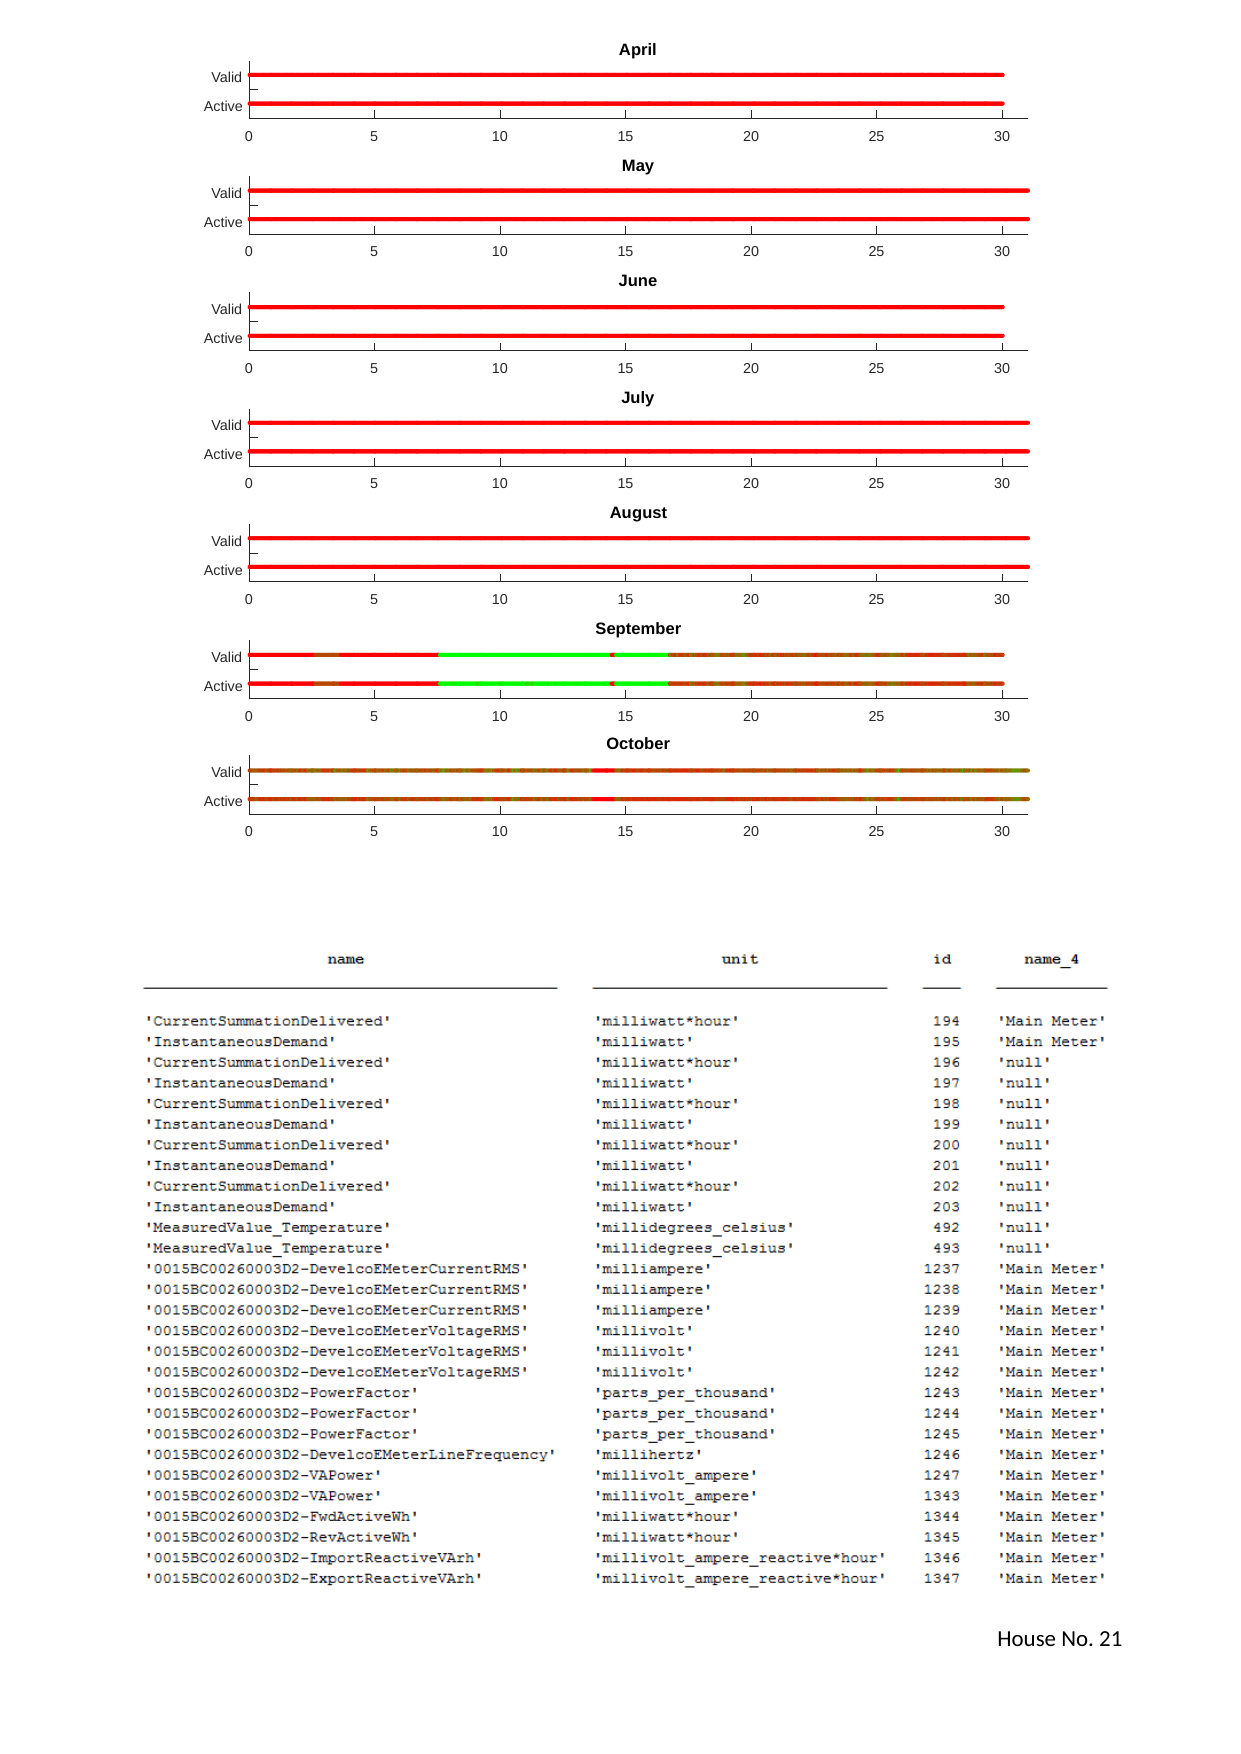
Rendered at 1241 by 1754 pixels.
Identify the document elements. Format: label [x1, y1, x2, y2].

picture [118, 943, 1123, 1599]
